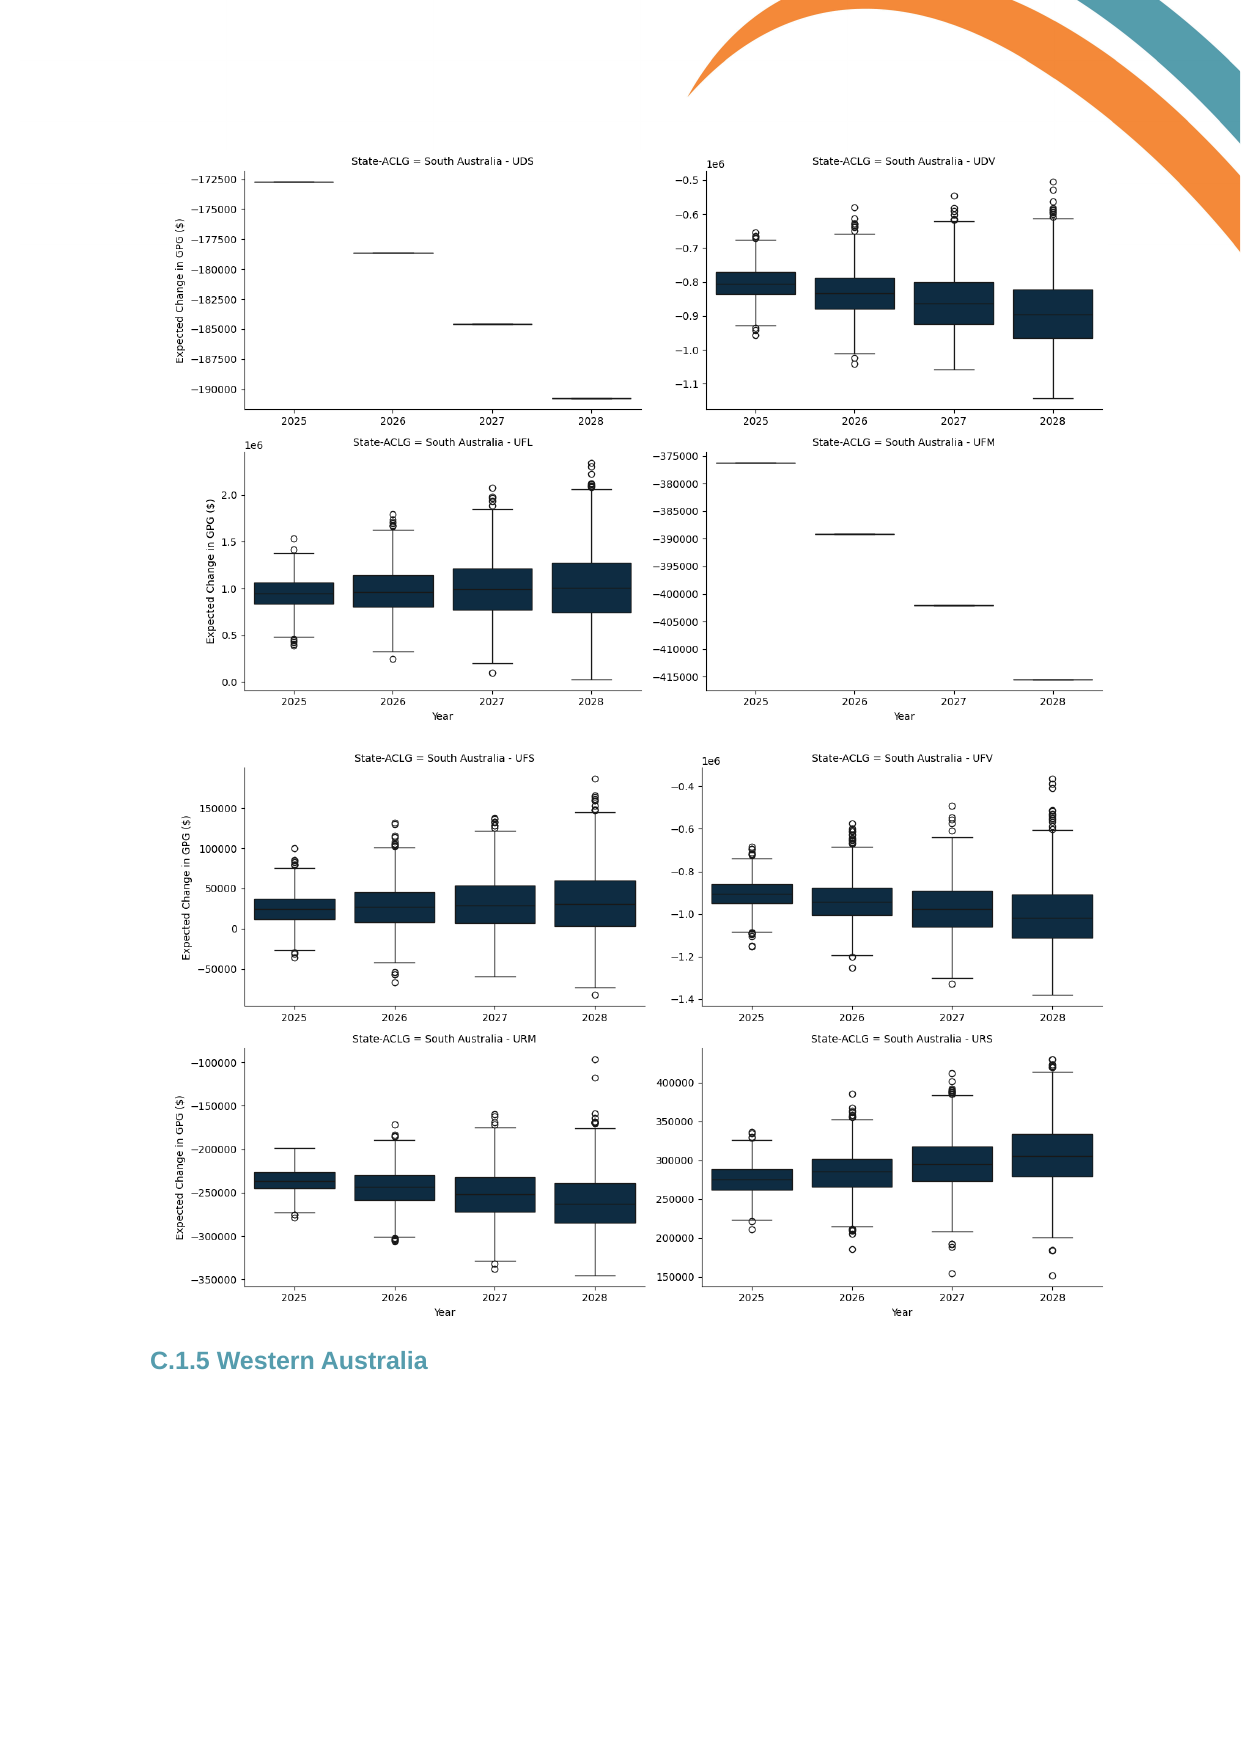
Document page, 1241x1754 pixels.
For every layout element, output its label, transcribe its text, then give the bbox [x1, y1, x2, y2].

picture [19, 0, 1241, 729]
picture [168, 746, 1109, 1325]
subtitle C.1.5 Western Australia [150, 1346, 1090, 1374]
